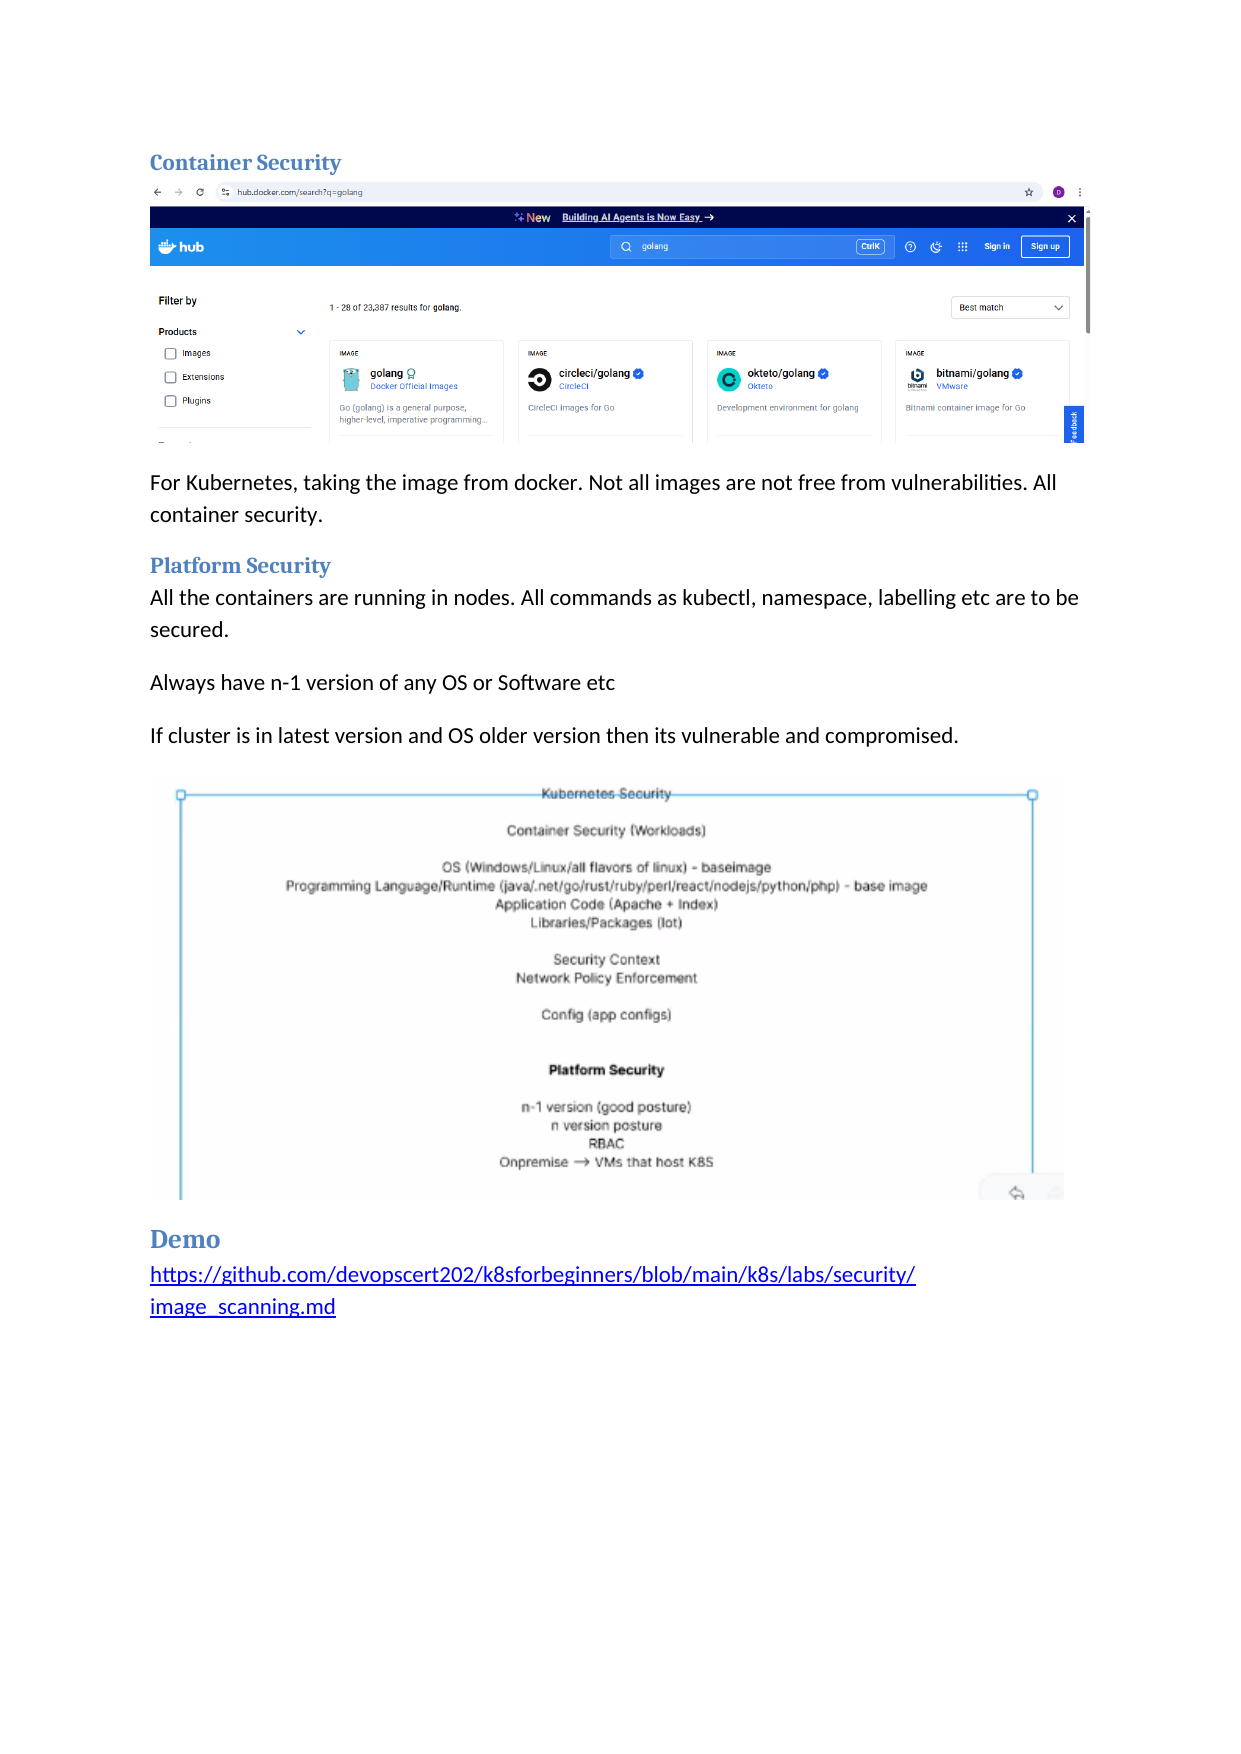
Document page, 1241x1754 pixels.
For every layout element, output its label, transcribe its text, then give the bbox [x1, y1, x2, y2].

text All the containers are running in nodes. All commands as kubectl, namespace, labelling etc are to be secured. [150, 583, 1090, 643]
picture [150, 774, 1064, 1200]
text For Kubernetes, taking the image from docker. Not all images are not free from vulnerabilities. All container security. [150, 468, 1090, 528]
picture [150, 180, 1091, 443]
subtitle Demo [150, 1224, 1090, 1256]
text Always have n-1 version of any OS or Software etc [150, 668, 1090, 696]
subtitle Container Security [150, 150, 1090, 176]
text If cluster is in latest version and OS older version then its vulnerable and compromised. [150, 721, 1090, 749]
text https://github.com/devopscert202/k8sforbeginners/blob/main/k8s/labs/security/image_scanning.md [150, 1260, 1090, 1320]
subtitle Platform Security [150, 553, 1090, 579]
